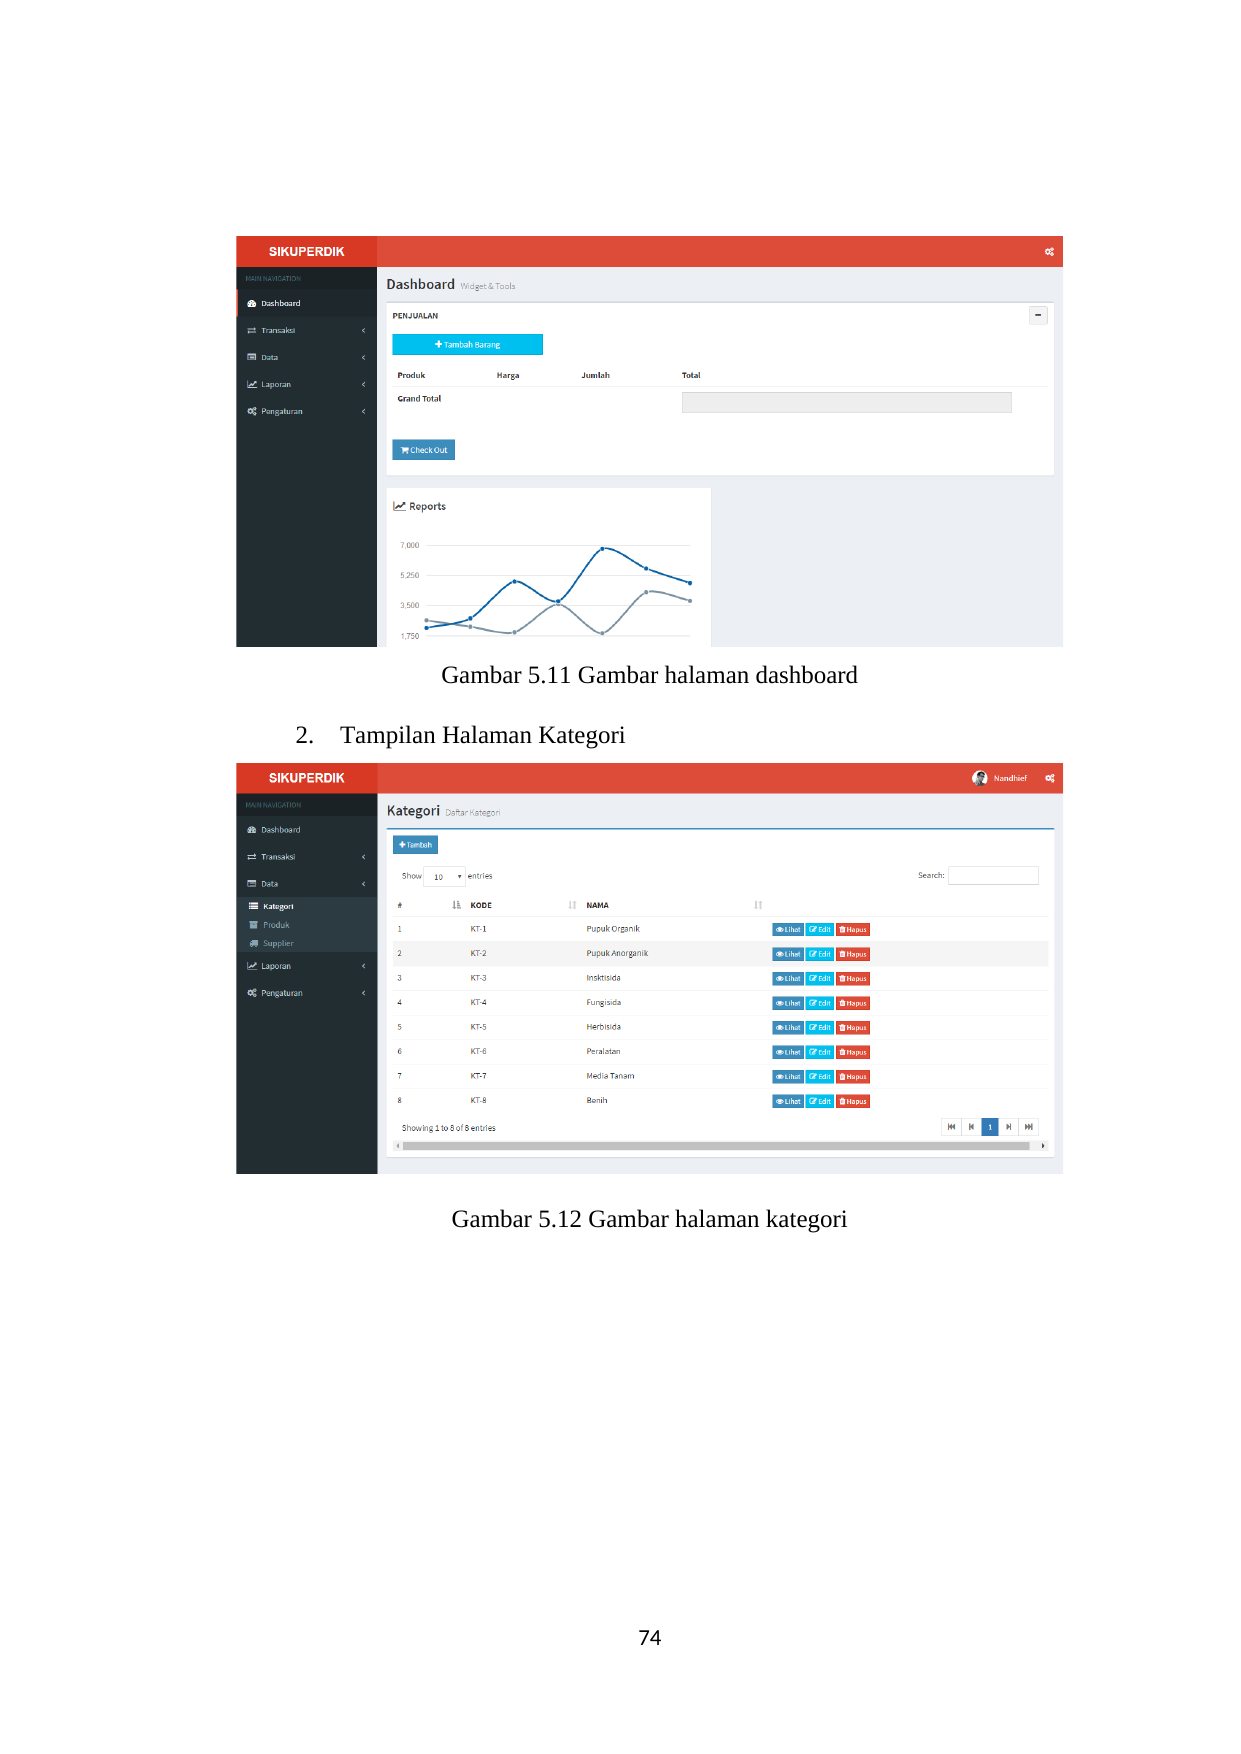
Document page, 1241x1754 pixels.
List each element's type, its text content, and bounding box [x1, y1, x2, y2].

picture [236, 763, 1064, 1174]
list Tampilan Halaman Kategori [295, 720, 1063, 749]
text Gambar 5.11 Gambar halaman dashboard [236, 660, 1063, 689]
picture [236, 236, 1064, 647]
text Gambar 5.12 Gambar halaman kategori [236, 1204, 1063, 1233]
